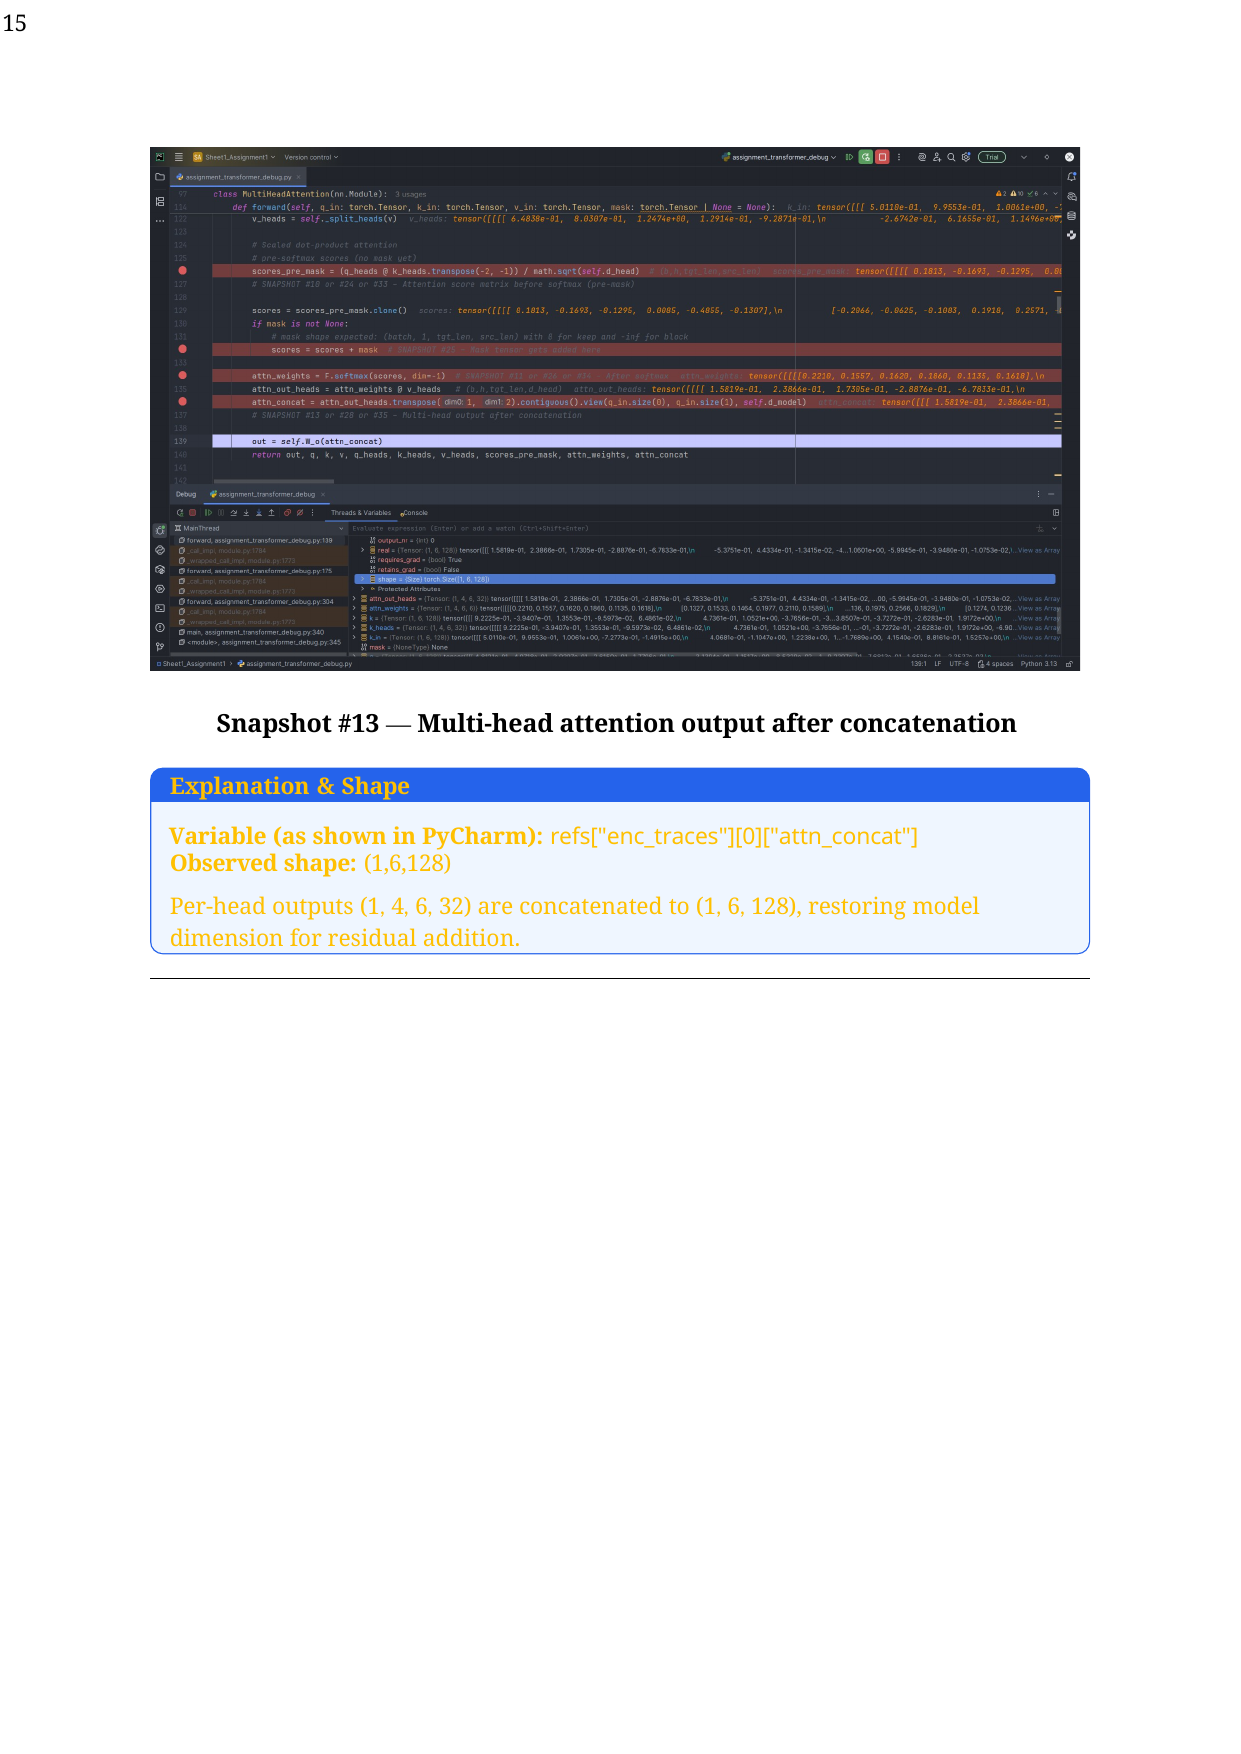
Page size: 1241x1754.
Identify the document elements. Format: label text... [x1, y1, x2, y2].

picture [150, 147, 1080, 671]
text Snapshot #13 — Multi-head attention output after concatenation [216, 705, 1107, 739]
